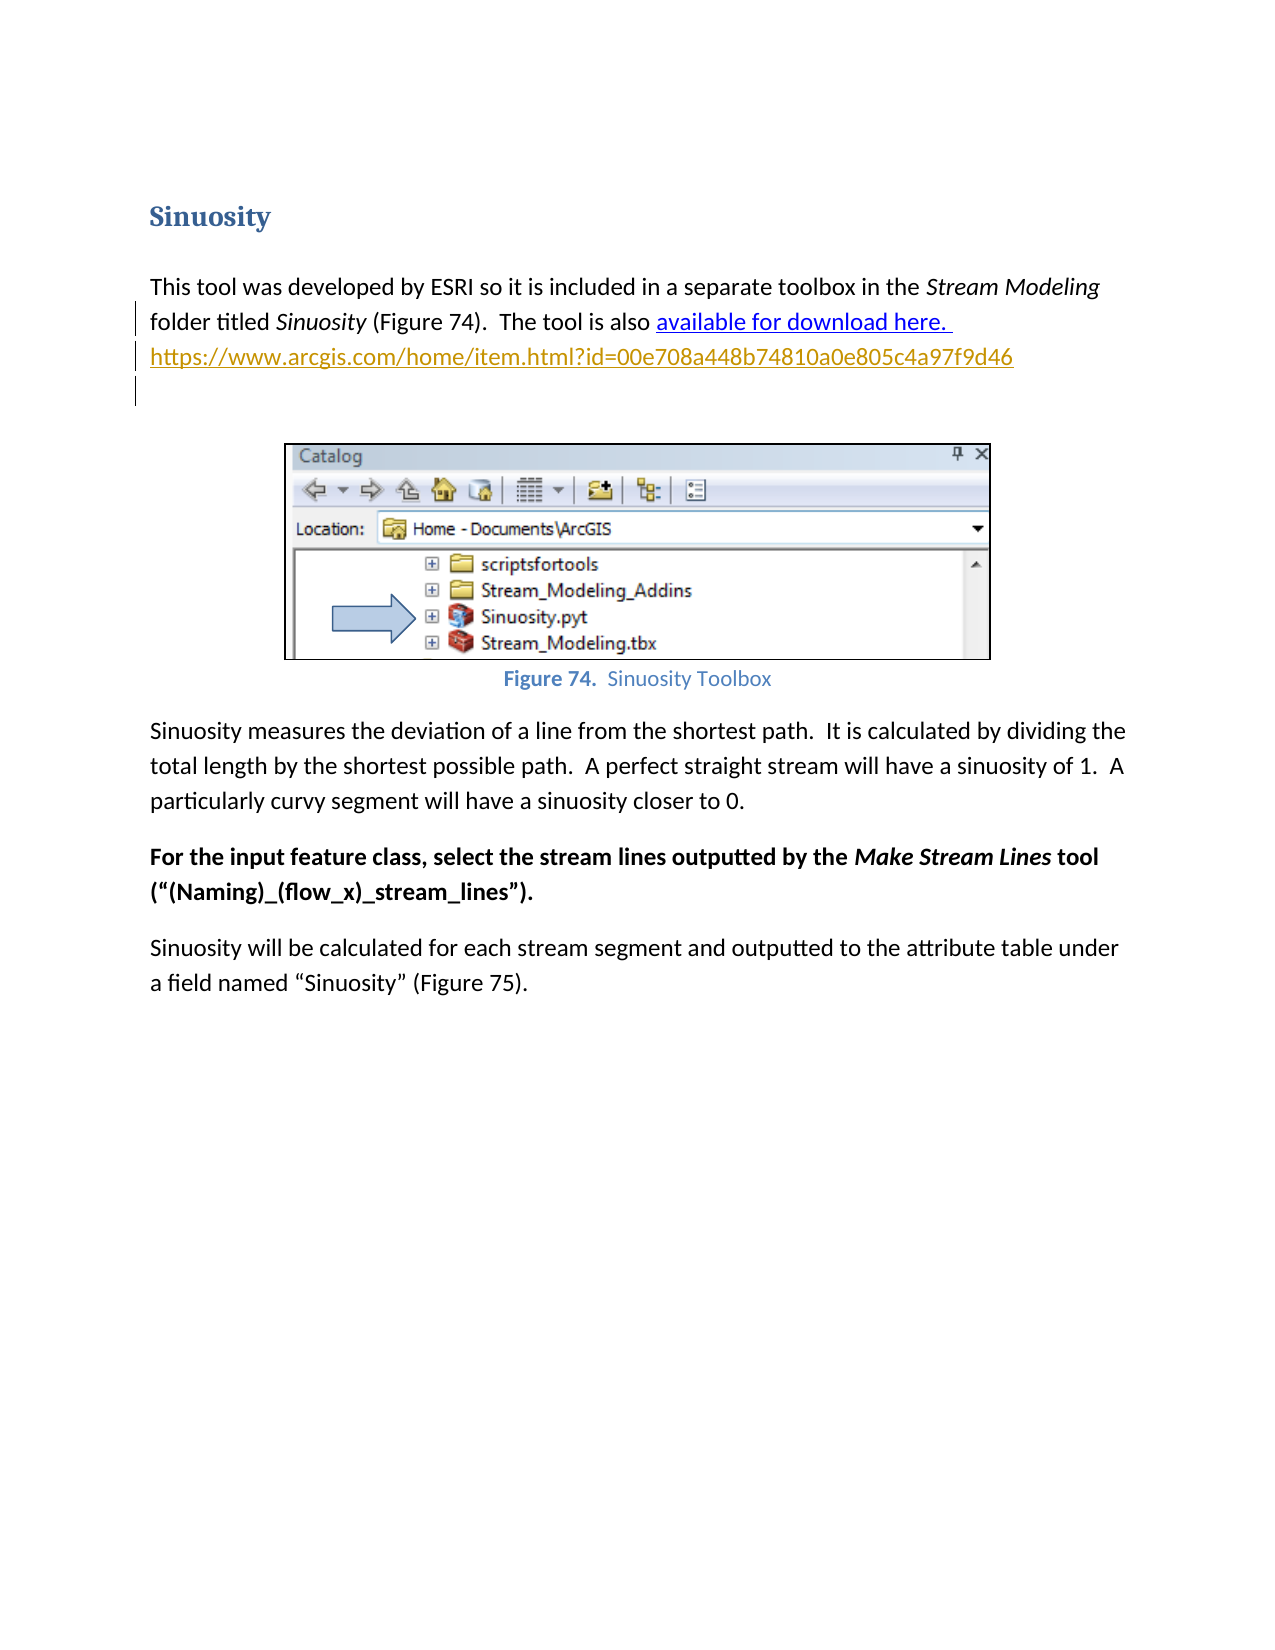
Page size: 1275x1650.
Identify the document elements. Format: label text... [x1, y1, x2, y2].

text This tool was developed by ESRI so it is included in a separate toolbox in the Stream Modeling folder titled Sinuosity (Figure 74). The tool is also available for download here. [150, 271, 1125, 336]
text Sinuosity will be calculated for each stream segment and outputted to the attribute table under a field named “Sinuosity” (Figure 75). [150, 932, 1125, 1029]
picture [286, 445, 989, 659]
text For the input feature class, select the stream lines outputted by the Make Stream Lines tool (“(Naming)_(flow_x)_stream_lines”). [150, 841, 1125, 907]
text Sinuosity measures the deviation of a line from the shortest path. It is calculated by dividing the total length by the shortest possible path. A perfect straight stream will have a sinuosity of 1. A particularly curvy segment will have a sinuosity closer to 0. [150, 715, 1134, 816]
text Figure 74. Sinuosity Toolbox [150, 664, 1125, 715]
subtitle Sinuosity [150, 200, 1125, 233]
